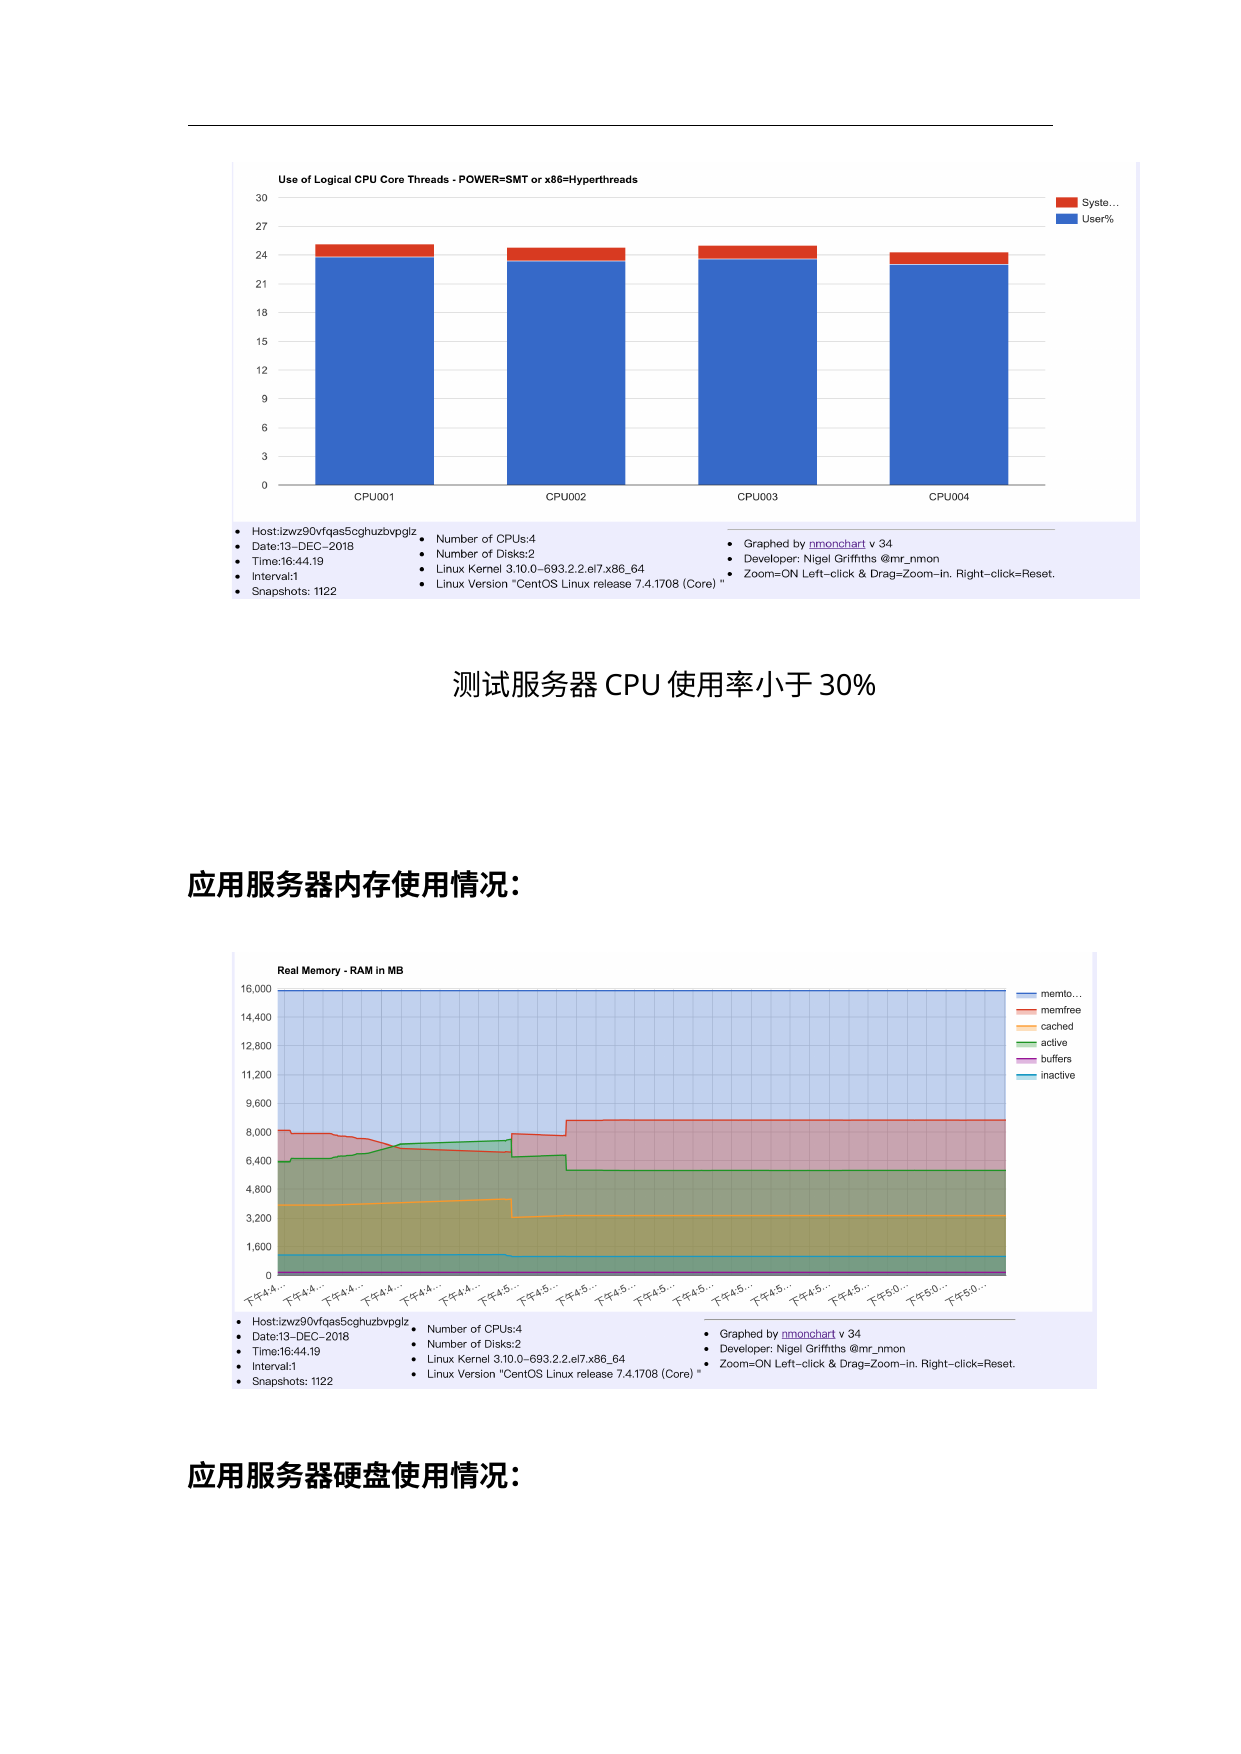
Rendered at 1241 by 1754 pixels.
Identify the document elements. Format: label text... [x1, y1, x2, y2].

text 应用服务器硬盘使用情况： [187, 1441, 1053, 1506]
picture [231, 162, 1140, 599]
text 测试服务器CPU使用率小于30% [276, 650, 1053, 715]
picture [231, 952, 1097, 1389]
text 应用服务器内存使用情况： [187, 850, 1053, 915]
